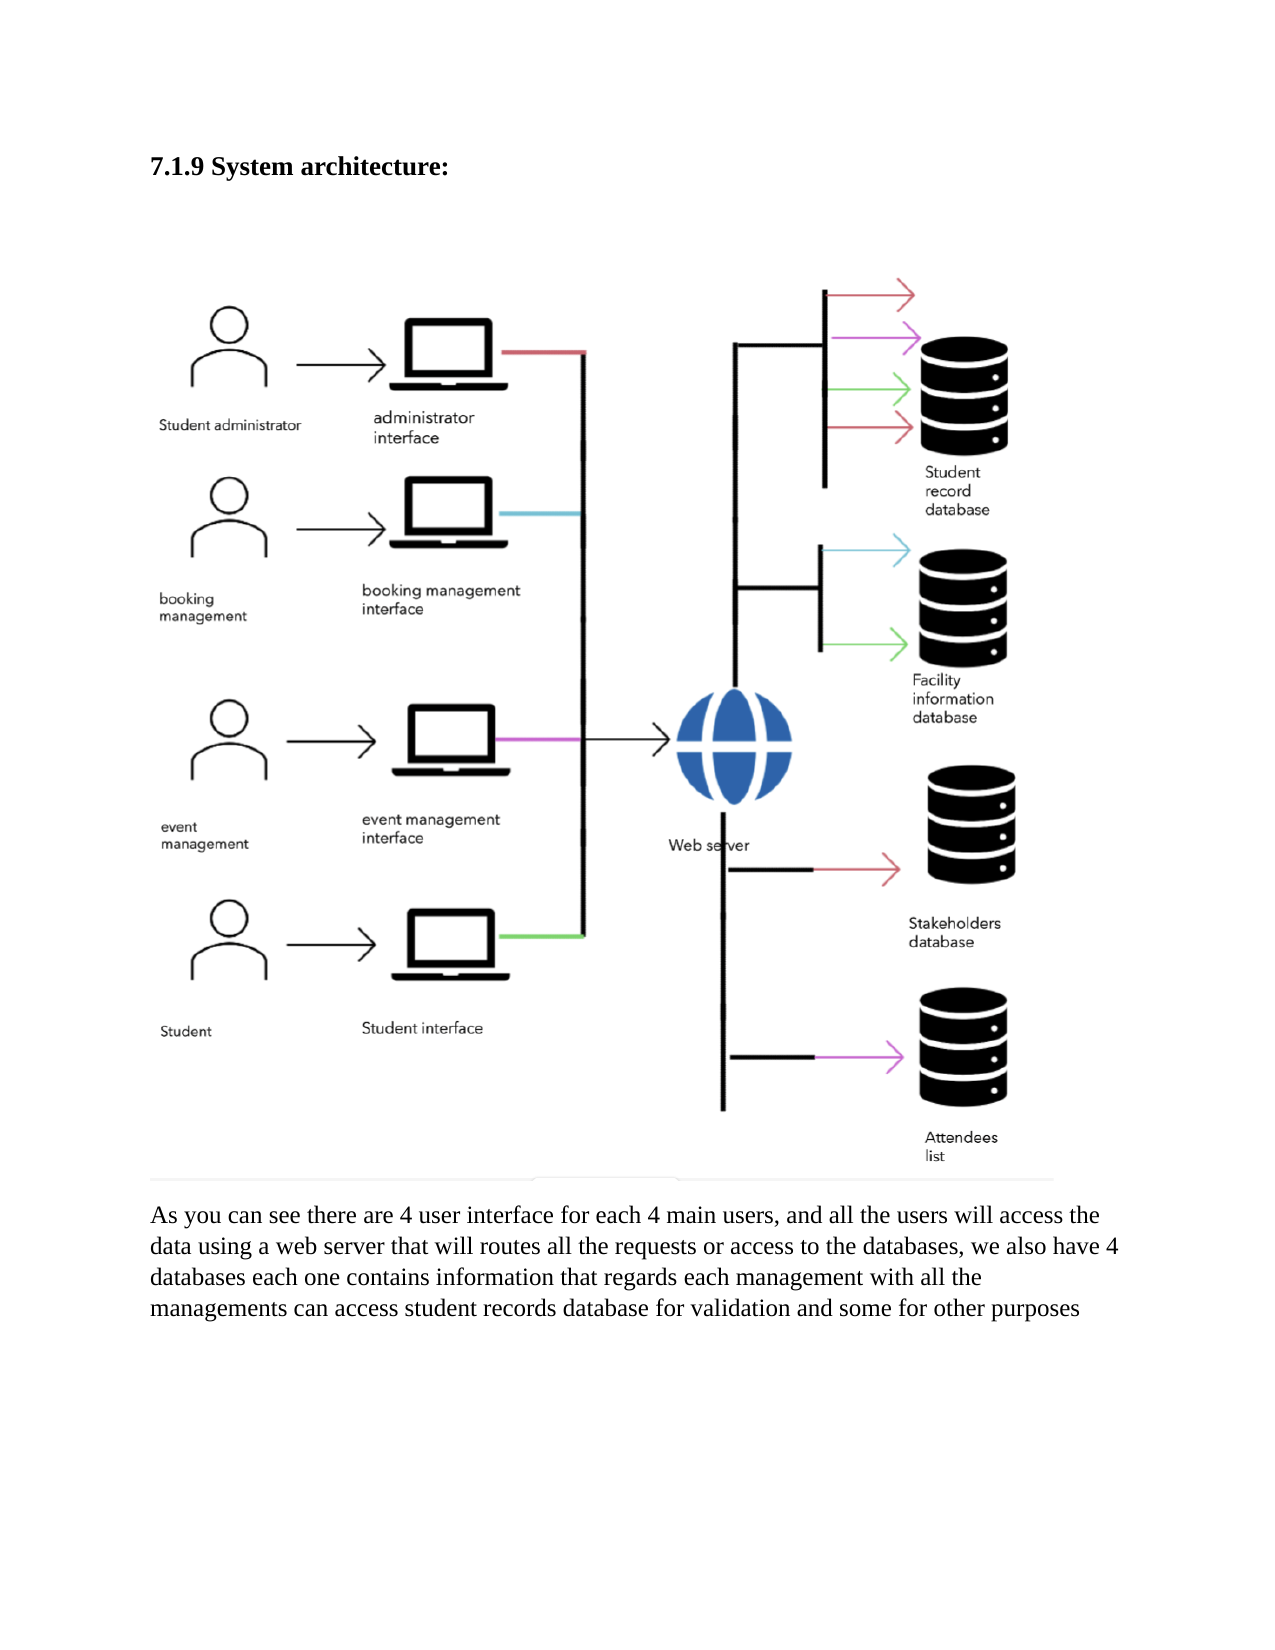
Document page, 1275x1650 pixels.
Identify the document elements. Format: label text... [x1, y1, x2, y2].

text As you can see there are 4 user interface for each 4 main users, and all the users will access the data using a web server that will routes all the requests or access to the databases, we also have 4 databases each one contains information that regards each management with all the managements can access student records database for validation and some for other purposes [150, 1200, 1125, 1322]
text 7.1.9 System architecture: [150, 150, 1125, 181]
picture [150, 237, 1054, 1181]
